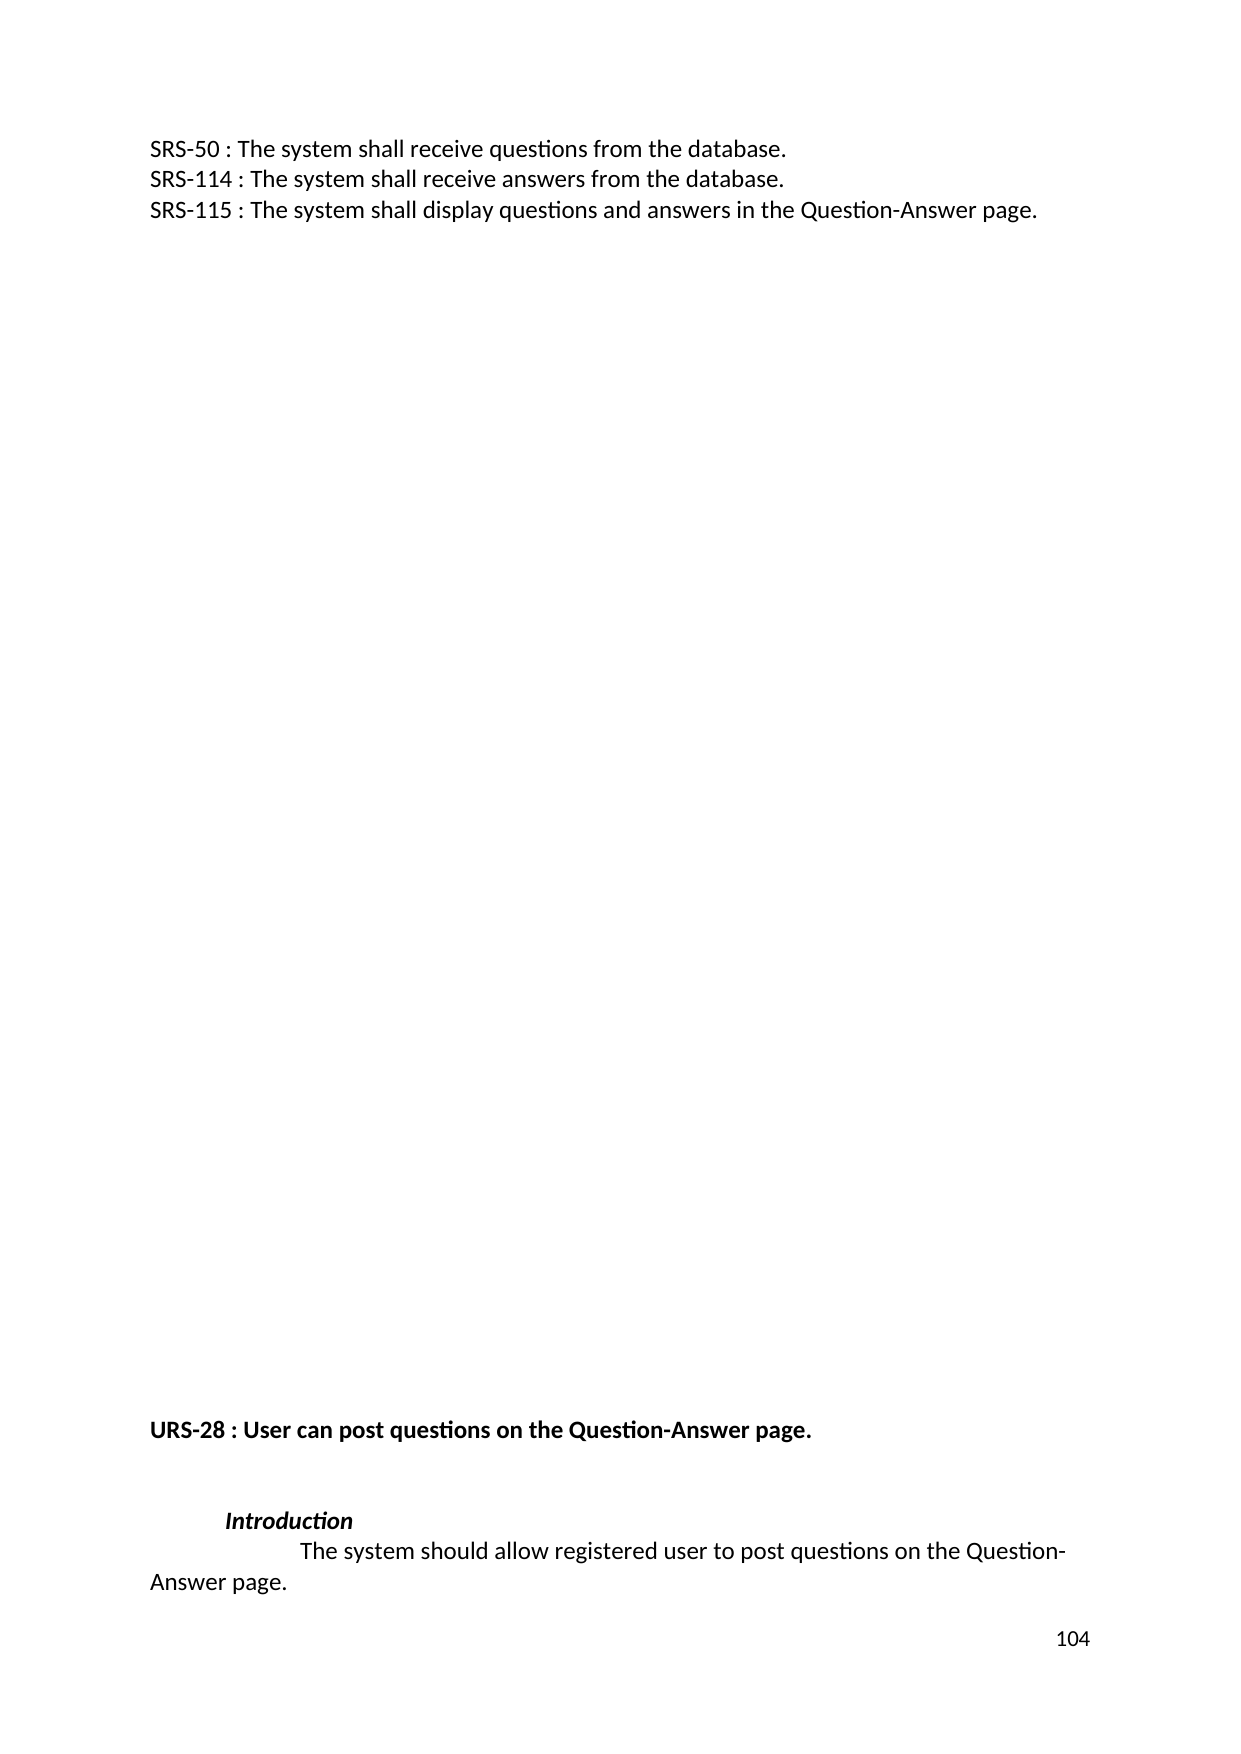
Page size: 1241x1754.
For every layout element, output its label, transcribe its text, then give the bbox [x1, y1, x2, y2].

text SRS-114 : The system shall receive answers from the database. [150, 163, 1090, 194]
text SRS-115 : The system shall display questions and answers in the Question-Answer page. [150, 194, 1090, 224]
text The system should allow registered user to post questions on the Question-Answer page. [150, 1535, 1090, 1596]
text SRS-50 : The system shall receive questions from the database. [150, 133, 1090, 163]
text URS-28 : User can post questions on the Question-Answer page. [150, 1414, 1090, 1445]
text Introduction [150, 1505, 1090, 1535]
